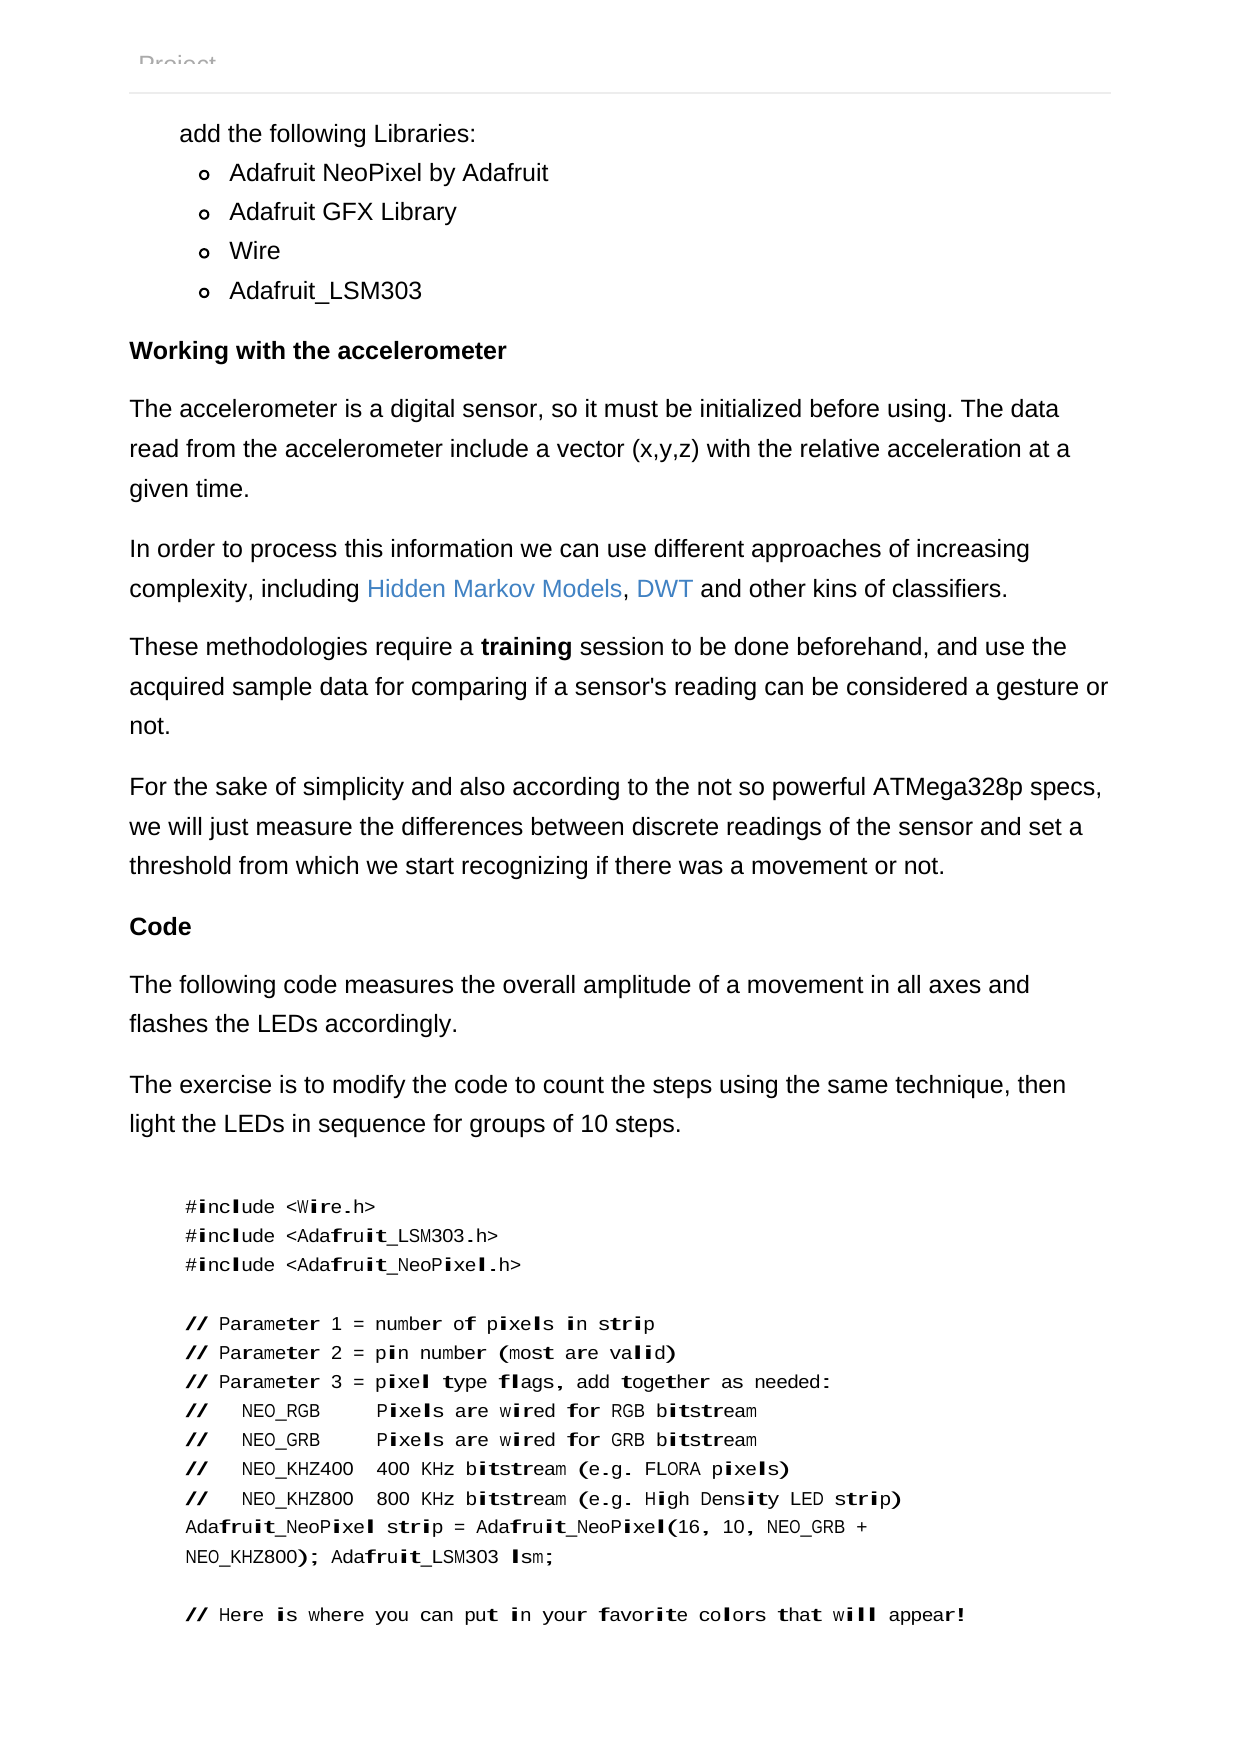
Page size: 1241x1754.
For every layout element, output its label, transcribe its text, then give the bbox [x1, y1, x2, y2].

text The accelerometer is a digital sensor, so it must be initialized before using. The data read from the accelerometer include a vector (x,y,z) with the relative acceleration at a given time. [129, 394, 1073, 502]
text The following code measures the overall amplitude of a movement in all axes and flashes the LEDs accordingly. [129, 970, 1033, 1038]
subtitle Working with the accelerometer [129, 336, 1123, 365]
subtitle Code [129, 912, 1123, 940]
text Wire Adafruit_LSM303 [229, 236, 424, 304]
text These methodologies require a training session to be done beforehand, and use the acquired sample data for comparing if a sensor's reading can be considered a gesture or not. [129, 632, 1111, 740]
text add the following Libraries: Adafruit NeoPixel by Adafruit Adafruit GFX Library [179, 119, 551, 225]
text In order to process this information we can use different approaches of increasing complexity, including Hidden Markov Models, DWT and other kins of classifiers. [129, 534, 1033, 602]
text The exercise is to modify the code to count the steps using the same technique, then light the LEDs in sequence for groups of 10 steps. [129, 1070, 1069, 1138]
text For the sake of simplicity and also according to the not so powerful ATMega328p specs, we will just measure the differences between discrete readings of the sensor and set a threshold from which we start recognizing if there was a movement or not. [129, 772, 1105, 880]
